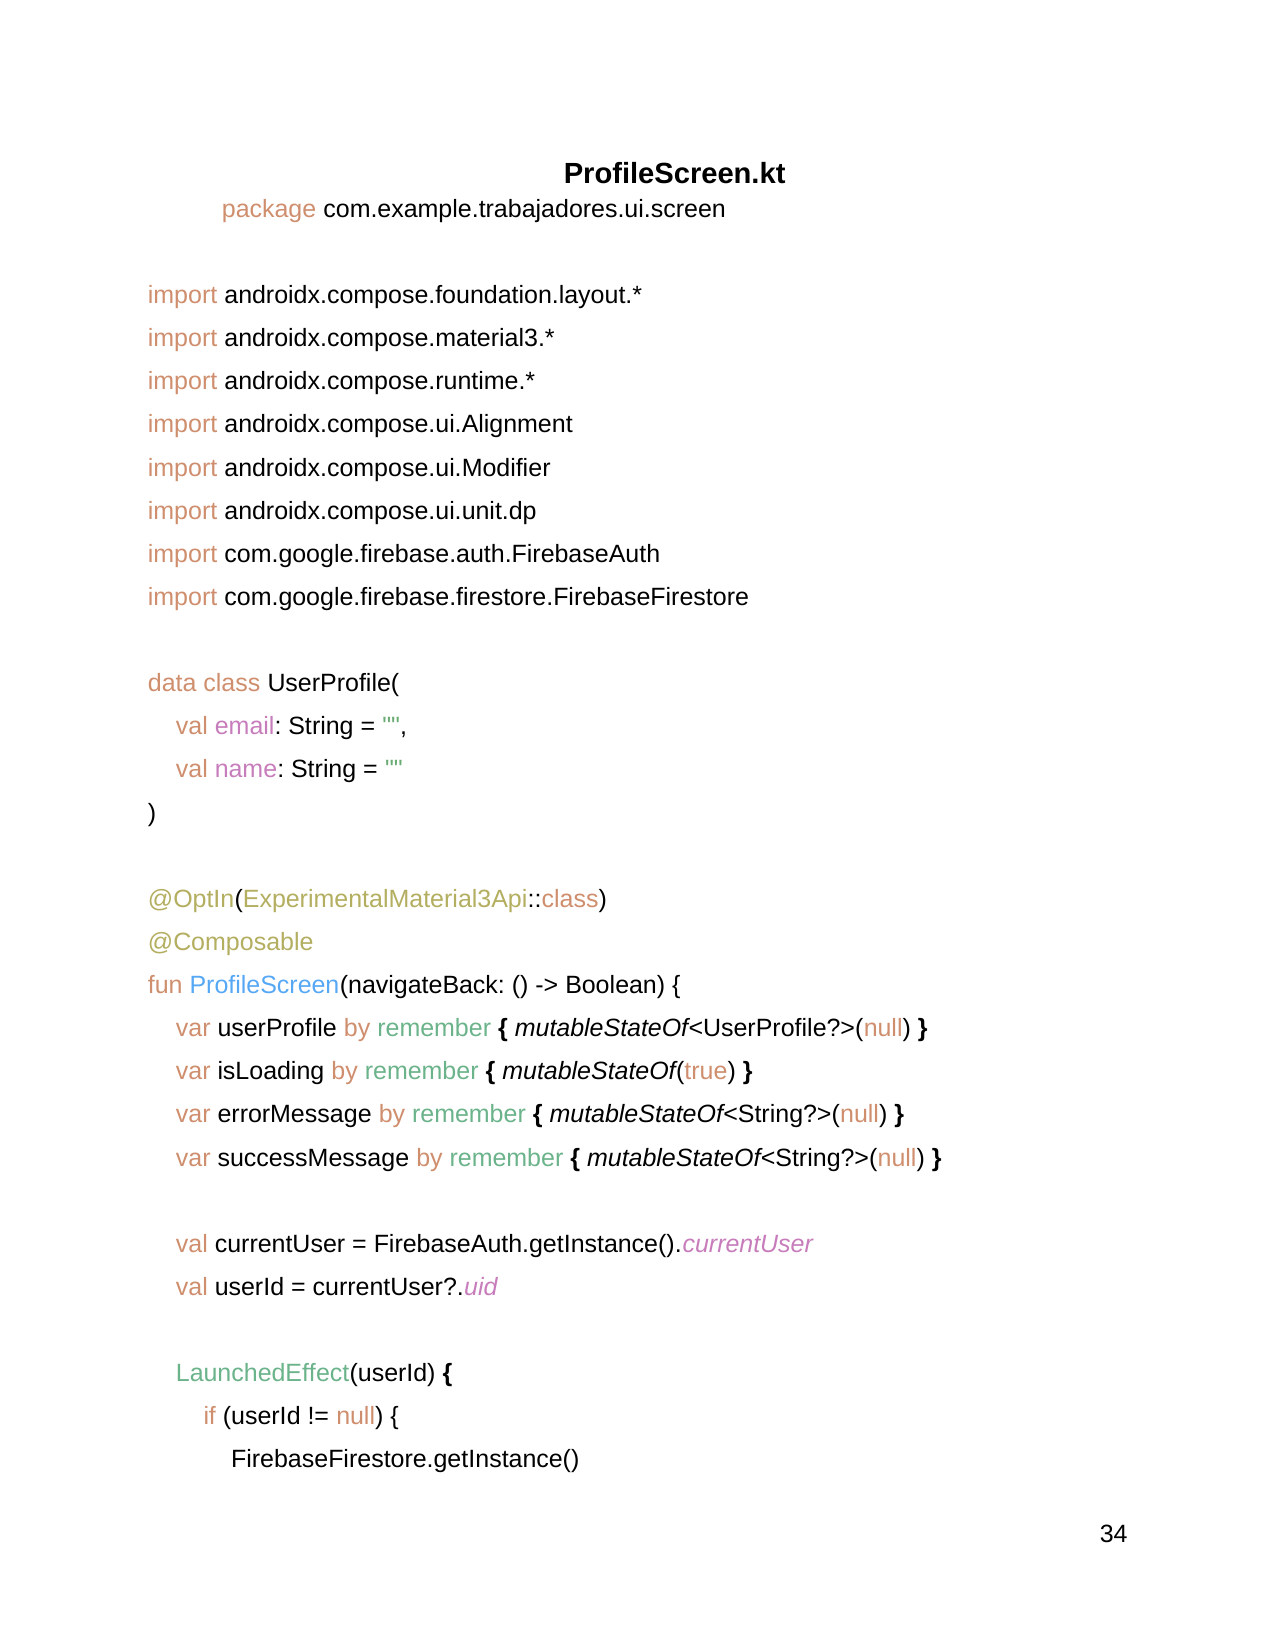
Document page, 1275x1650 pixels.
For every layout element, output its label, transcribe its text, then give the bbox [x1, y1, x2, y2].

subtitle ProfileScreen.kt [148, 156, 1127, 189]
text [148, 194, 1127, 1473]
